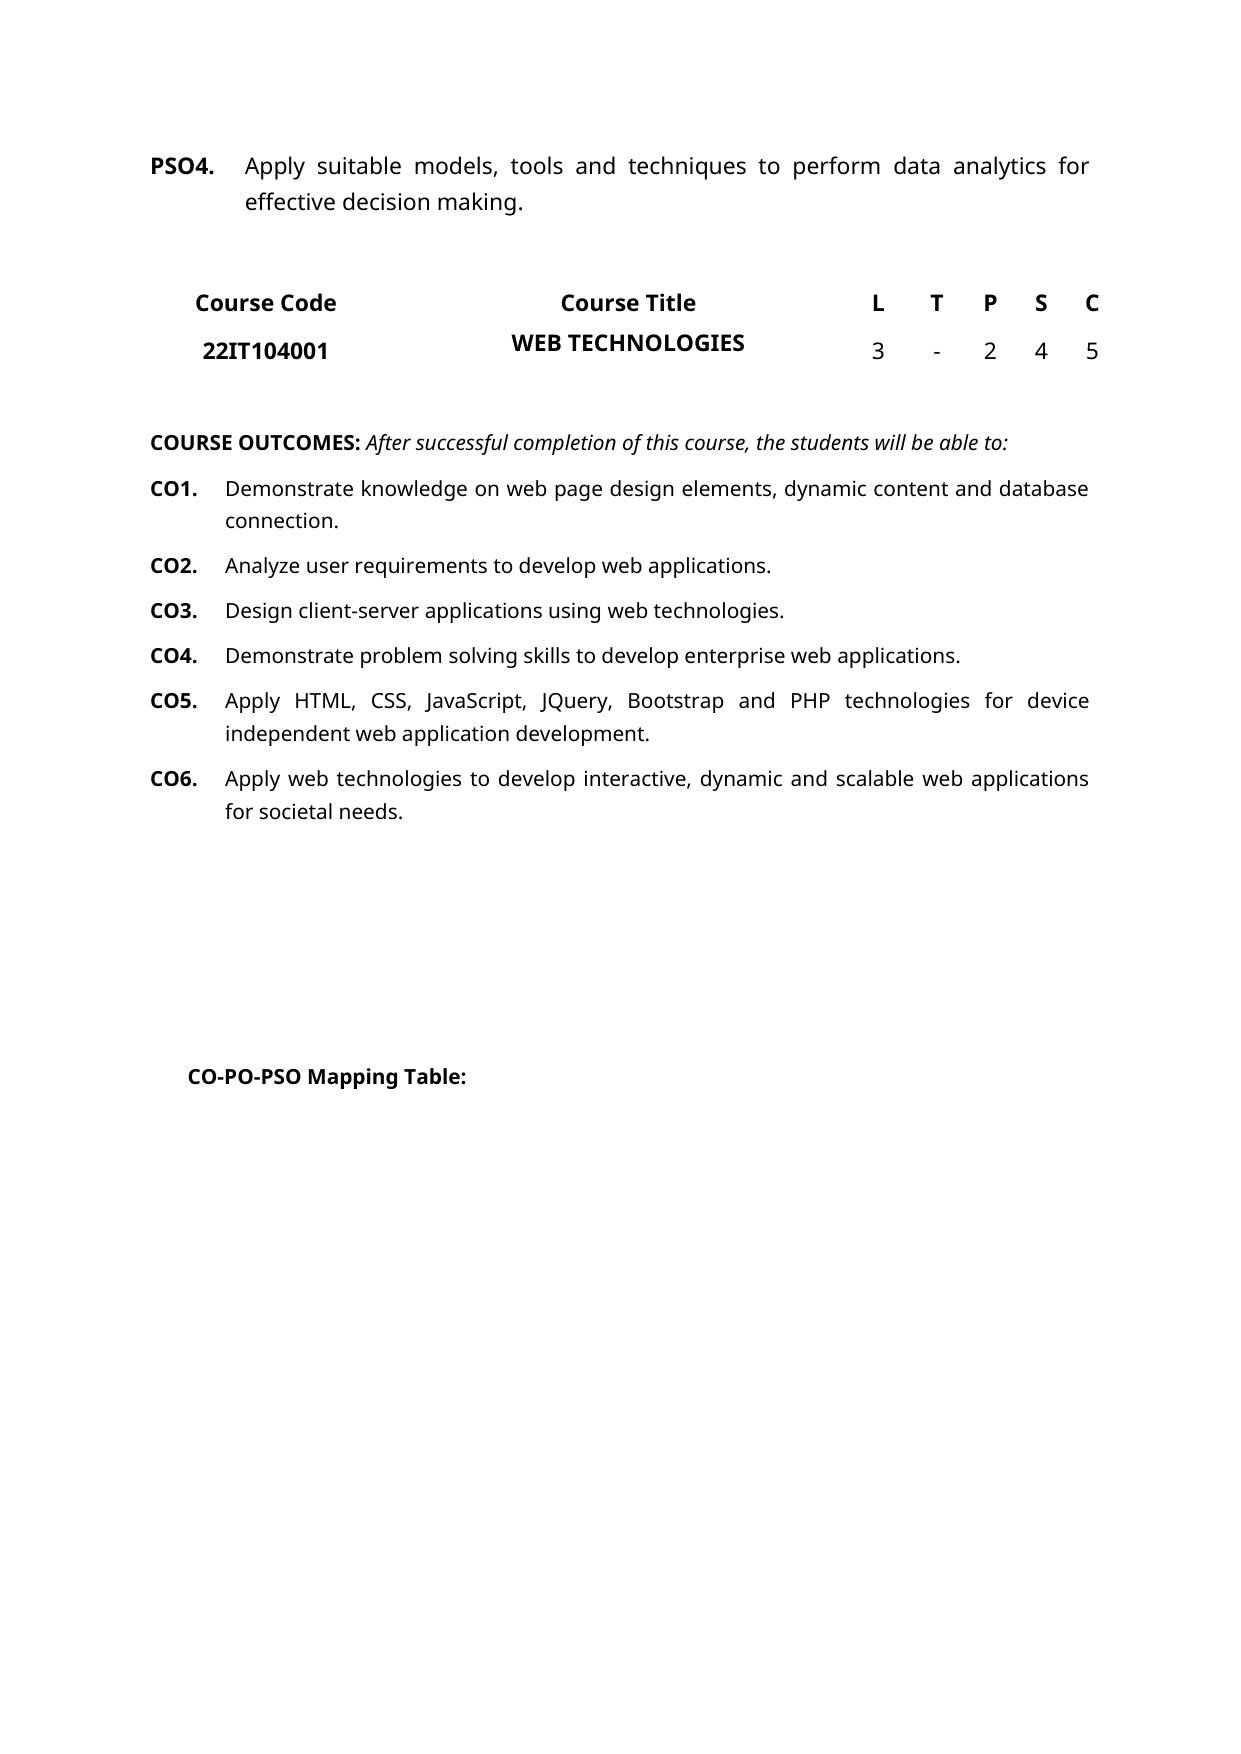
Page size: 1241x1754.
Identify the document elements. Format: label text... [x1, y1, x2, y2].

table_cell WEB TECHNOLOGIES [409, 327, 847, 379]
table_header P [965, 283, 1016, 327]
text CO-PO-PSO Mapping Table: [187, 1062, 1090, 1091]
table_cell - [909, 327, 964, 379]
list Demonstrate knowledge on web page design elements, dynamic content and database connection. [150, 474, 1090, 535]
table_cell 22IT104001 [123, 327, 409, 379]
list Demonstrate problem solving skills to develop enterprise web applications. [150, 642, 1090, 670]
table_header L [848, 283, 909, 327]
table_header Course Code [123, 283, 409, 327]
list Apply HTML, CSS, JavaScript, JQuery, Bootstrap and PHP technologies for device independent web application development. [150, 687, 1090, 748]
text COURSE OUTCOMES: After successful completion of this course, the students will be able to: [150, 428, 1090, 457]
list Analyze user requirements to develop web applications. [150, 551, 1090, 580]
table_header Course Title [409, 283, 847, 327]
table_header T [909, 283, 964, 327]
table_cell 4 [1016, 327, 1066, 379]
list Design client-server applications using web technologies. [150, 596, 1090, 625]
list Apply web technologies to develop interactive, dynamic and scalable web applications for societal needs. [150, 764, 1090, 825]
table_header S [1016, 283, 1066, 327]
table_cell 2 [965, 327, 1016, 379]
table_header C [1066, 283, 1118, 327]
table_cell 3 [848, 327, 909, 379]
table_cell 5 [1066, 327, 1118, 379]
text PSO4. Apply suitable models, tools and techniques to perform data analytics for effective decision making. [150, 150, 1090, 217]
